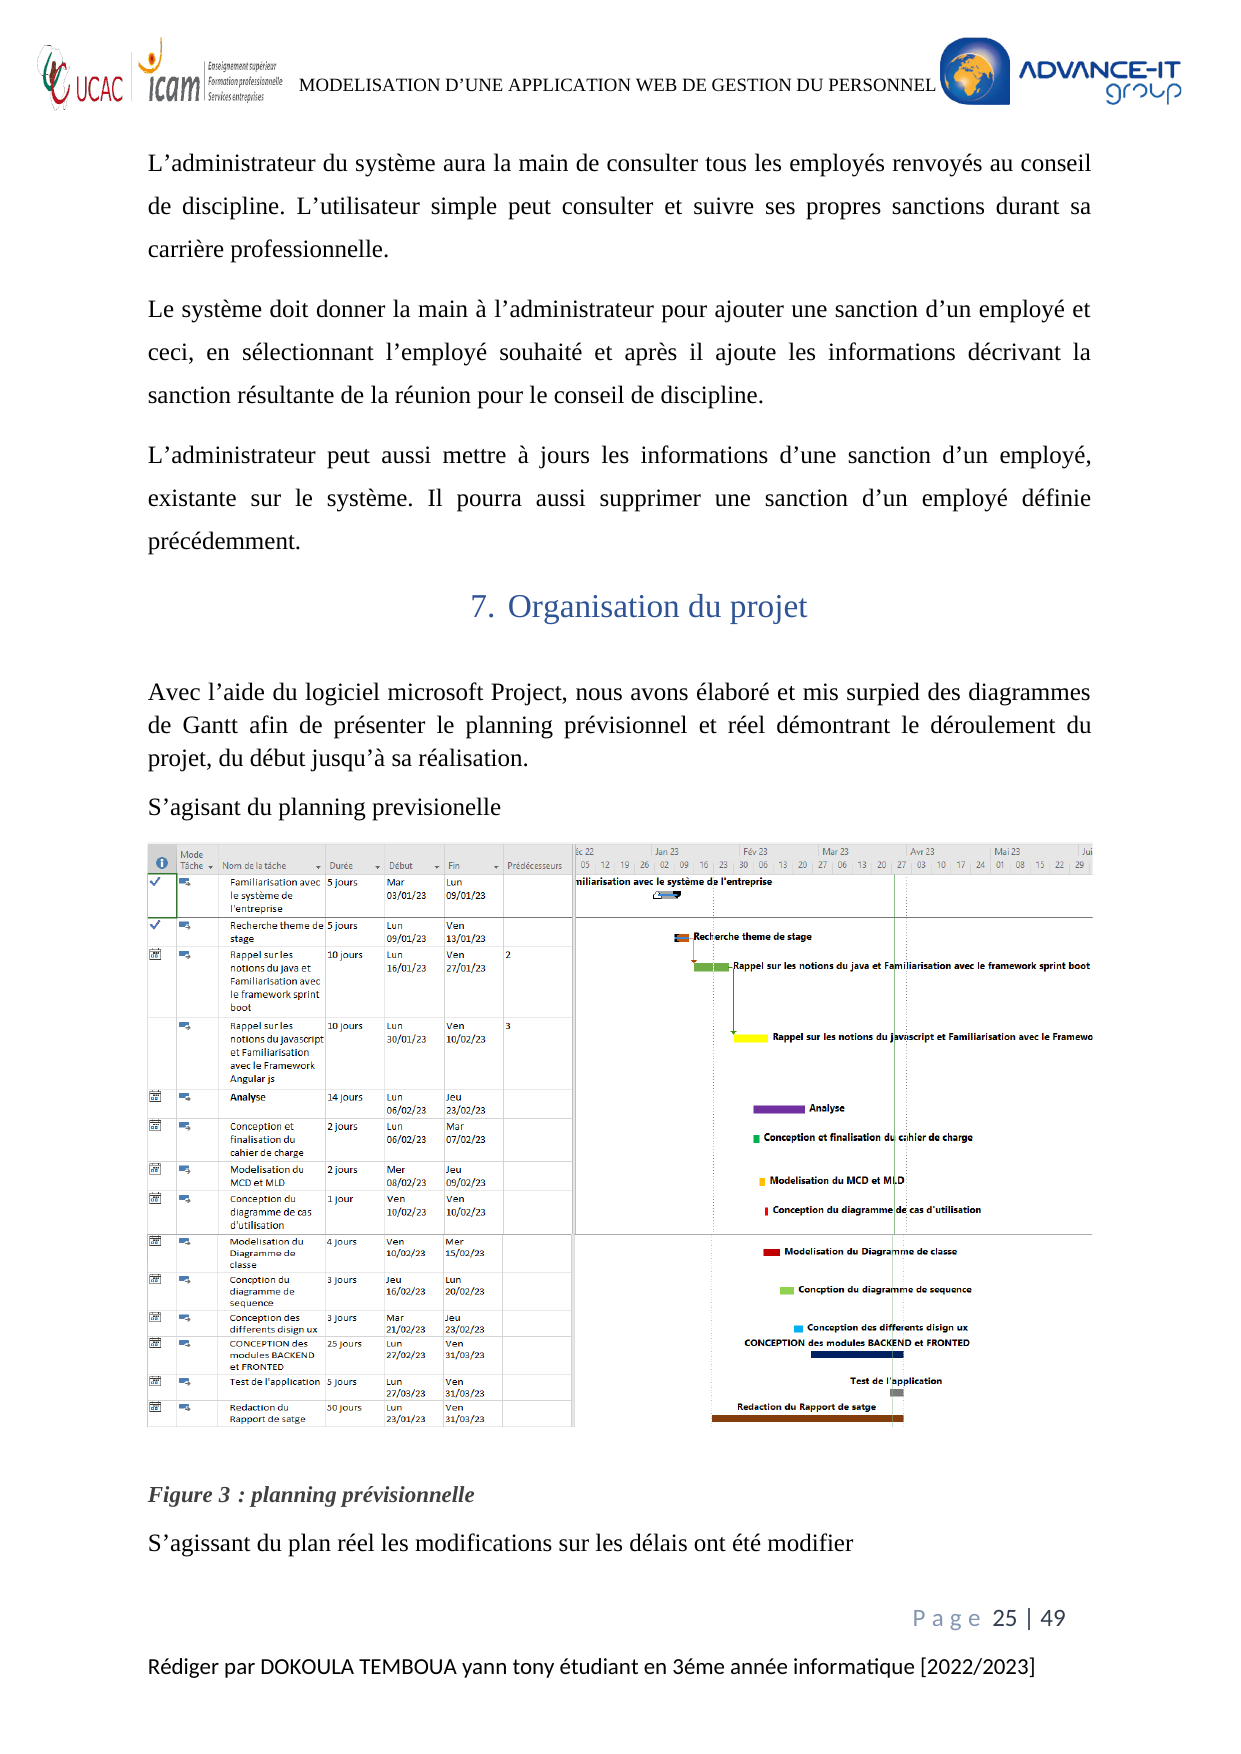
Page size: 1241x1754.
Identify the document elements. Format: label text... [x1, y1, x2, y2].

text S’agisant du planning previsionelle [148, 792, 1092, 821]
text Figure 3 : planning prévisionnelle [148, 1481, 1092, 1507]
picture [31, 29, 288, 119]
text L’administrateur peut aussi mettre à jours les informations d’une sanction d’un employé, existante sur le système. Il pourra aussi supprimer une sanction d’un employé définie précédemment. [148, 440, 1092, 555]
text Le système doit donner la main à l’administrateur pour ajouter une sanction d’un employé et ceci, en sélectionnant l’employé souhaité et après il ajoute les informations décrivant la sanction résultante de la réunion pour le conseil de discipline. [148, 294, 1092, 409]
text S’agissant du plan réel les modifications sur les délais ont été modifier [148, 1528, 1092, 1556]
text Avec l’aide du logiciel microsoft Project, nous avons élaboré et mis surpied des diagrammes de Gantt afin de présenter le planning prévisionnel et réel démontrant le déroulement du projet, du début jusqu’à sa réalisation. [148, 677, 1092, 772]
picture [931, 37, 1182, 113]
subtitle Organisation du projet [185, 586, 1092, 624]
text L’administrateur du système aura la main de consulter tous les employés renvoyés au conseil de discipline. L’utilisateur simple peut consulter et suivre ses propres sanctions durant sa carrière professionnelle. [148, 148, 1092, 263]
picture [147, 842, 1093, 1427]
